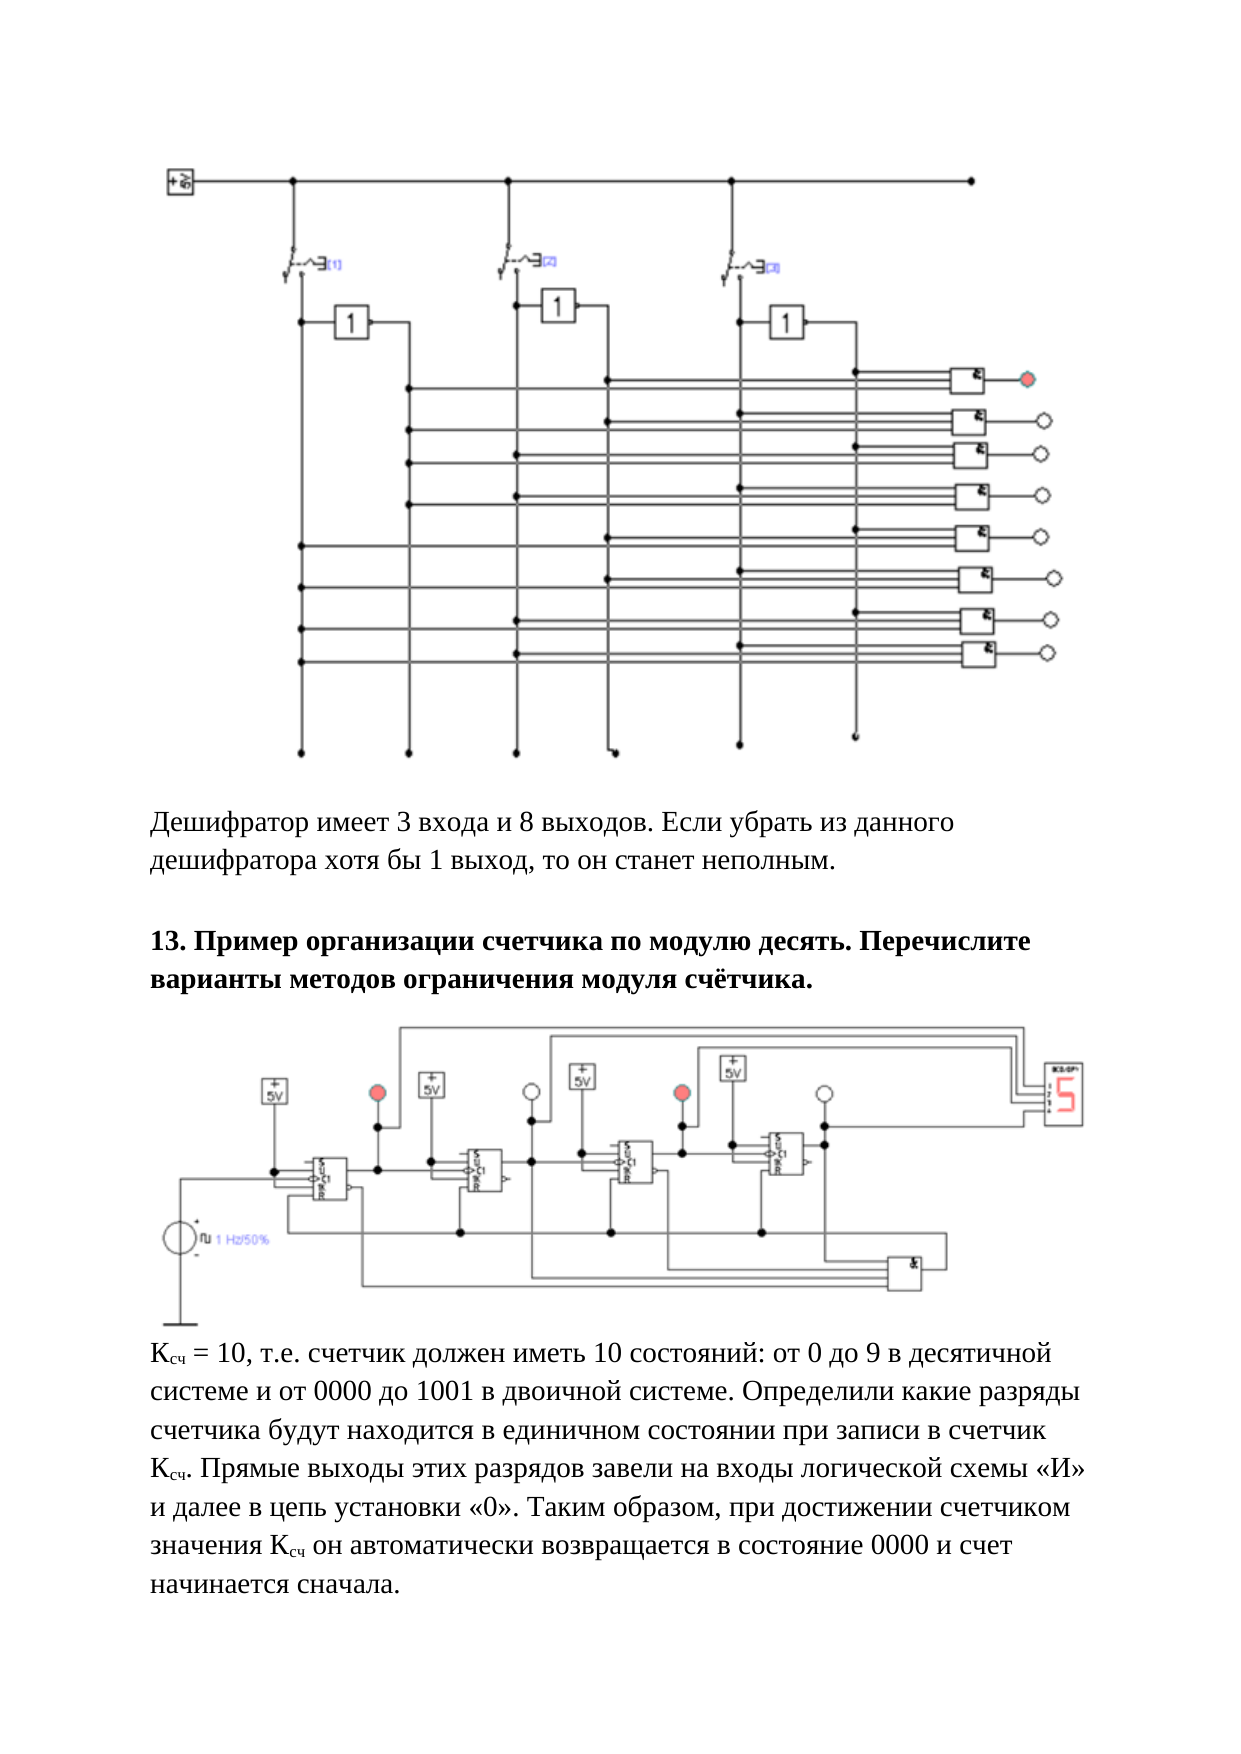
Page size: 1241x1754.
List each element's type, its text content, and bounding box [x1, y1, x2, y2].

picture [150, 150, 1091, 800]
picture [150, 1012, 1091, 1331]
text Дешифратор имеет 3 входа и 8 выходов. Если убрать из данного дешифратора хотя бы 1 выход, то он станет неполным. [150, 804, 1090, 876]
subtitle 13. Пример организации счетчика по модулю десять. Перечислите варианты методов ограничения модуля счётчика. [150, 923, 1090, 995]
text Ксч = 10, т.е. счетчик должен иметь 10 состояний: от 0 до 9 в десятичной системе и от 0000 до 1001 в двоичной системе. Определили какие разряды счетчика будут находится в единичном состоянии при записи в счетчик Ксч. Прямые выходы этих разрядов завели на входы логической схемы «И» и далее в цепь установки «0». Таким образом, при достижении счетчиком значения Ксч он автоматически возвращается в состояние 0000 и счет начинается сначала. [150, 1335, 1090, 1599]
